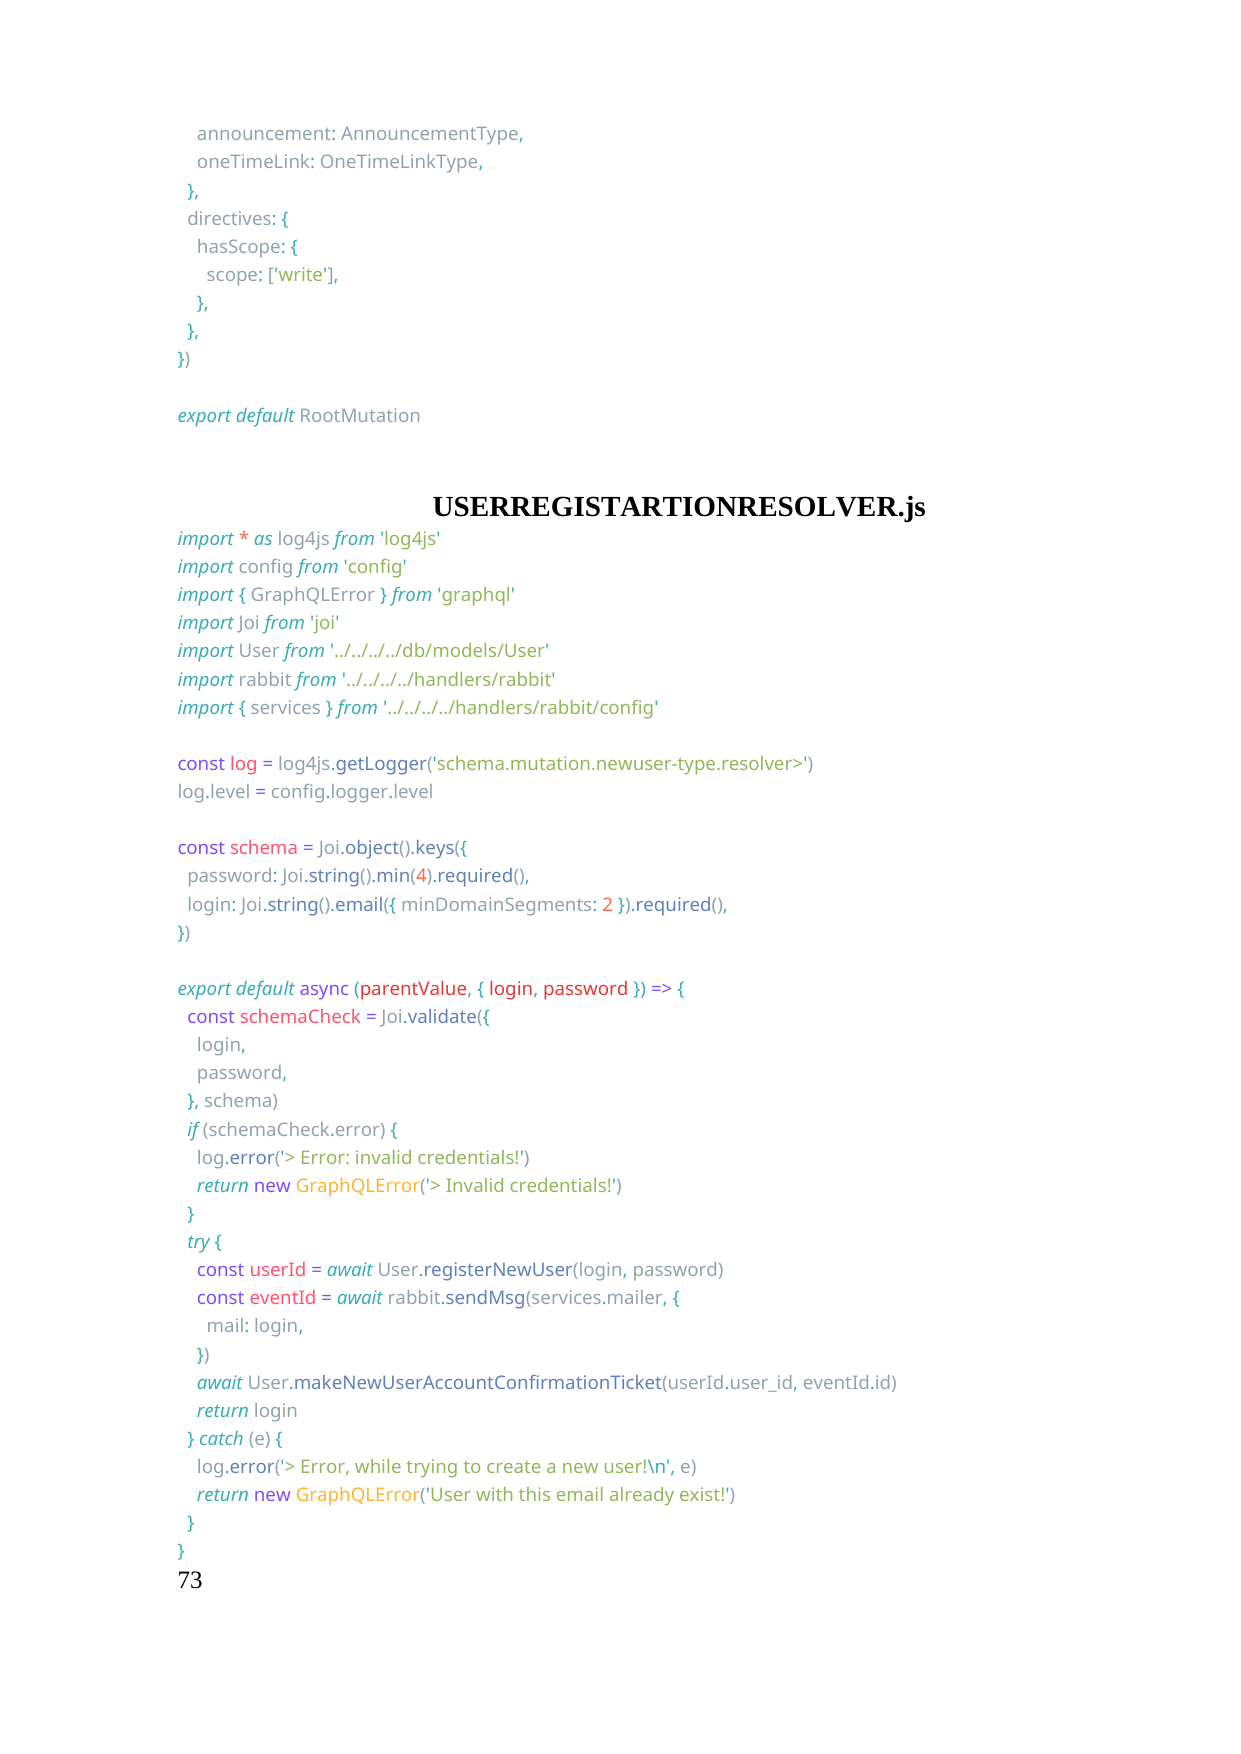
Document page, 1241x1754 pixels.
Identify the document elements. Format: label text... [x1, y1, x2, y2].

text import * as log4js from 'log4js' [177, 523, 1181, 551]
text log.error('> Error: invalid credentials!') [177, 1141, 1181, 1169]
text if (schemaCheck.error) { [177, 1113, 1181, 1141]
text }, [177, 287, 1181, 315]
text login: Joi.string().email({ minDomainSegments: 2 }).required(), [177, 888, 1181, 916]
text } catch (e) { [177, 1423, 1181, 1451]
text login, [177, 1029, 1181, 1057]
text log.level = config.logger.level [177, 776, 1181, 804]
text export default async (parentValue, { login, password }) => { [177, 973, 1181, 1001]
text }) [177, 916, 1181, 944]
text }, [177, 174, 1181, 202]
text import { services } from '../../../../handlers/rabbit/config' [177, 691, 1181, 719]
text export default RootMutation [177, 399, 1181, 427]
text } [177, 1198, 1181, 1226]
text } [177, 1507, 1181, 1535]
text const eventId = await rabbit.sendMsg(services.mailer, { [177, 1282, 1181, 1310]
text try { [177, 1226, 1181, 1254]
text }) [177, 343, 1181, 371]
text return new GraphQLError('> Invalid credentials!') [177, 1169, 1181, 1198]
text const schemaCheck = Joi.validate({ [177, 1001, 1181, 1029]
text }) [177, 1338, 1181, 1366]
text password: Joi.string().min(4).required(), [177, 860, 1181, 888]
text const log = log4js.getLogger('schema.mutation.newuser-type.resolver>') [177, 748, 1181, 776]
text announcement: AnnouncementType, [177, 118, 1181, 146]
text } [177, 1535, 1181, 1563]
text }, schema) [177, 1085, 1181, 1113]
text return login [177, 1394, 1181, 1423]
text import { GraphQLError } from 'graphql' [177, 579, 1181, 607]
text USERREGISTARTIONRESOLVER.js [177, 489, 1181, 523]
text await User.makeNewUserAccountConfirmationTicket(userId.user_id, eventId.id) [177, 1366, 1181, 1394]
text scope: ['write'], [177, 259, 1181, 287]
text const userId = await User.registerNewUser(login, password) [177, 1254, 1181, 1282]
text }, [177, 315, 1181, 343]
text oneTimeLink: OneTimeLinkType, [177, 146, 1181, 174]
text password, [177, 1057, 1181, 1085]
text import rabbit from '../../../../handlers/rabbit' [177, 663, 1181, 691]
text import config from 'config' [177, 551, 1181, 579]
text hasScope: { [177, 231, 1181, 259]
text const schema = Joi.object().keys({ [177, 832, 1181, 860]
text directives: { [177, 202, 1181, 231]
text log.error('> Error, while trying to create a new user!\n', e) [177, 1451, 1181, 1479]
text return new GraphQLError('User with this email already exist!') [177, 1479, 1181, 1507]
text mail: login, [177, 1310, 1181, 1338]
text import Joi from 'joi' [177, 607, 1181, 635]
text import User from '../../../../db/models/User' [177, 635, 1181, 663]
